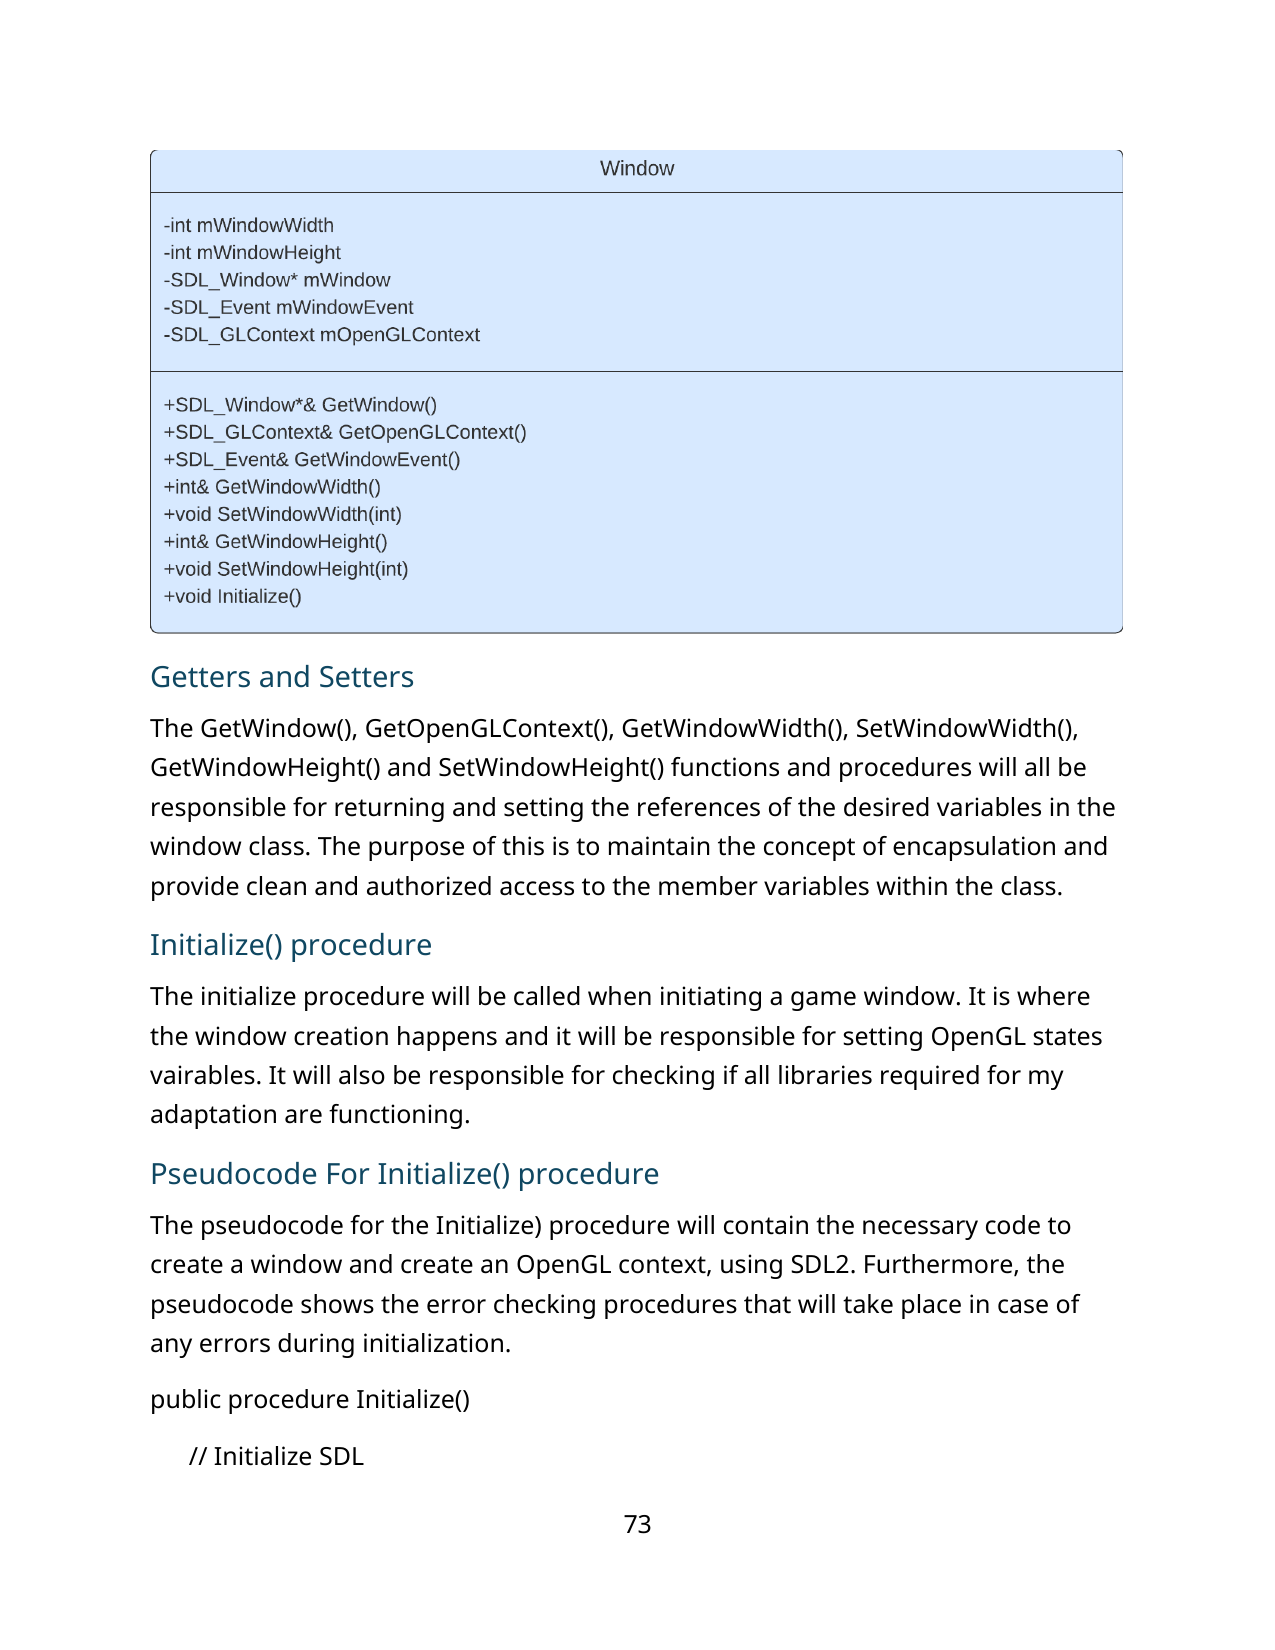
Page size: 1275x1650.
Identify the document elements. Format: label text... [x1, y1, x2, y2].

text The pseudocode for the Initialize) procedure will contain the necessary code to create a window and create an OpenGL context, using SDL2. Furthermore, the pseudocode shows the error checking procedures that will take place in case of any errors during initialization. [150, 1207, 1125, 1360]
text // Initialize SDL [150, 1438, 1125, 1472]
text public procedure Initialize() [150, 1382, 1125, 1416]
subtitle Initialize() procedure [150, 924, 1125, 964]
picture [150, 150, 1123, 634]
subtitle Pseudocode For Initialize() procedure [150, 1153, 1125, 1193]
text The GetWindow(), GetOpenGLContext(), GetWindowWidth(), SetWindowWidth(), GetWindowHeight() and SetWindowHeight() functions and procedures will all be responsible for returning and setting the references of the desired variables in the window class. The purpose of this is to maintain the concept of encapsulation and provide clean and authorized access to the member variables within the class. [150, 710, 1125, 902]
subtitle Getters and Setters [150, 656, 1125, 696]
text The initialize procedure will be called when initiating a game window. It is where the window creation happens and it will be responsible for setting OpenGL states vairables. It will also be responsible for checking if all libraries required for my adaptation are functioning. [150, 979, 1125, 1131]
